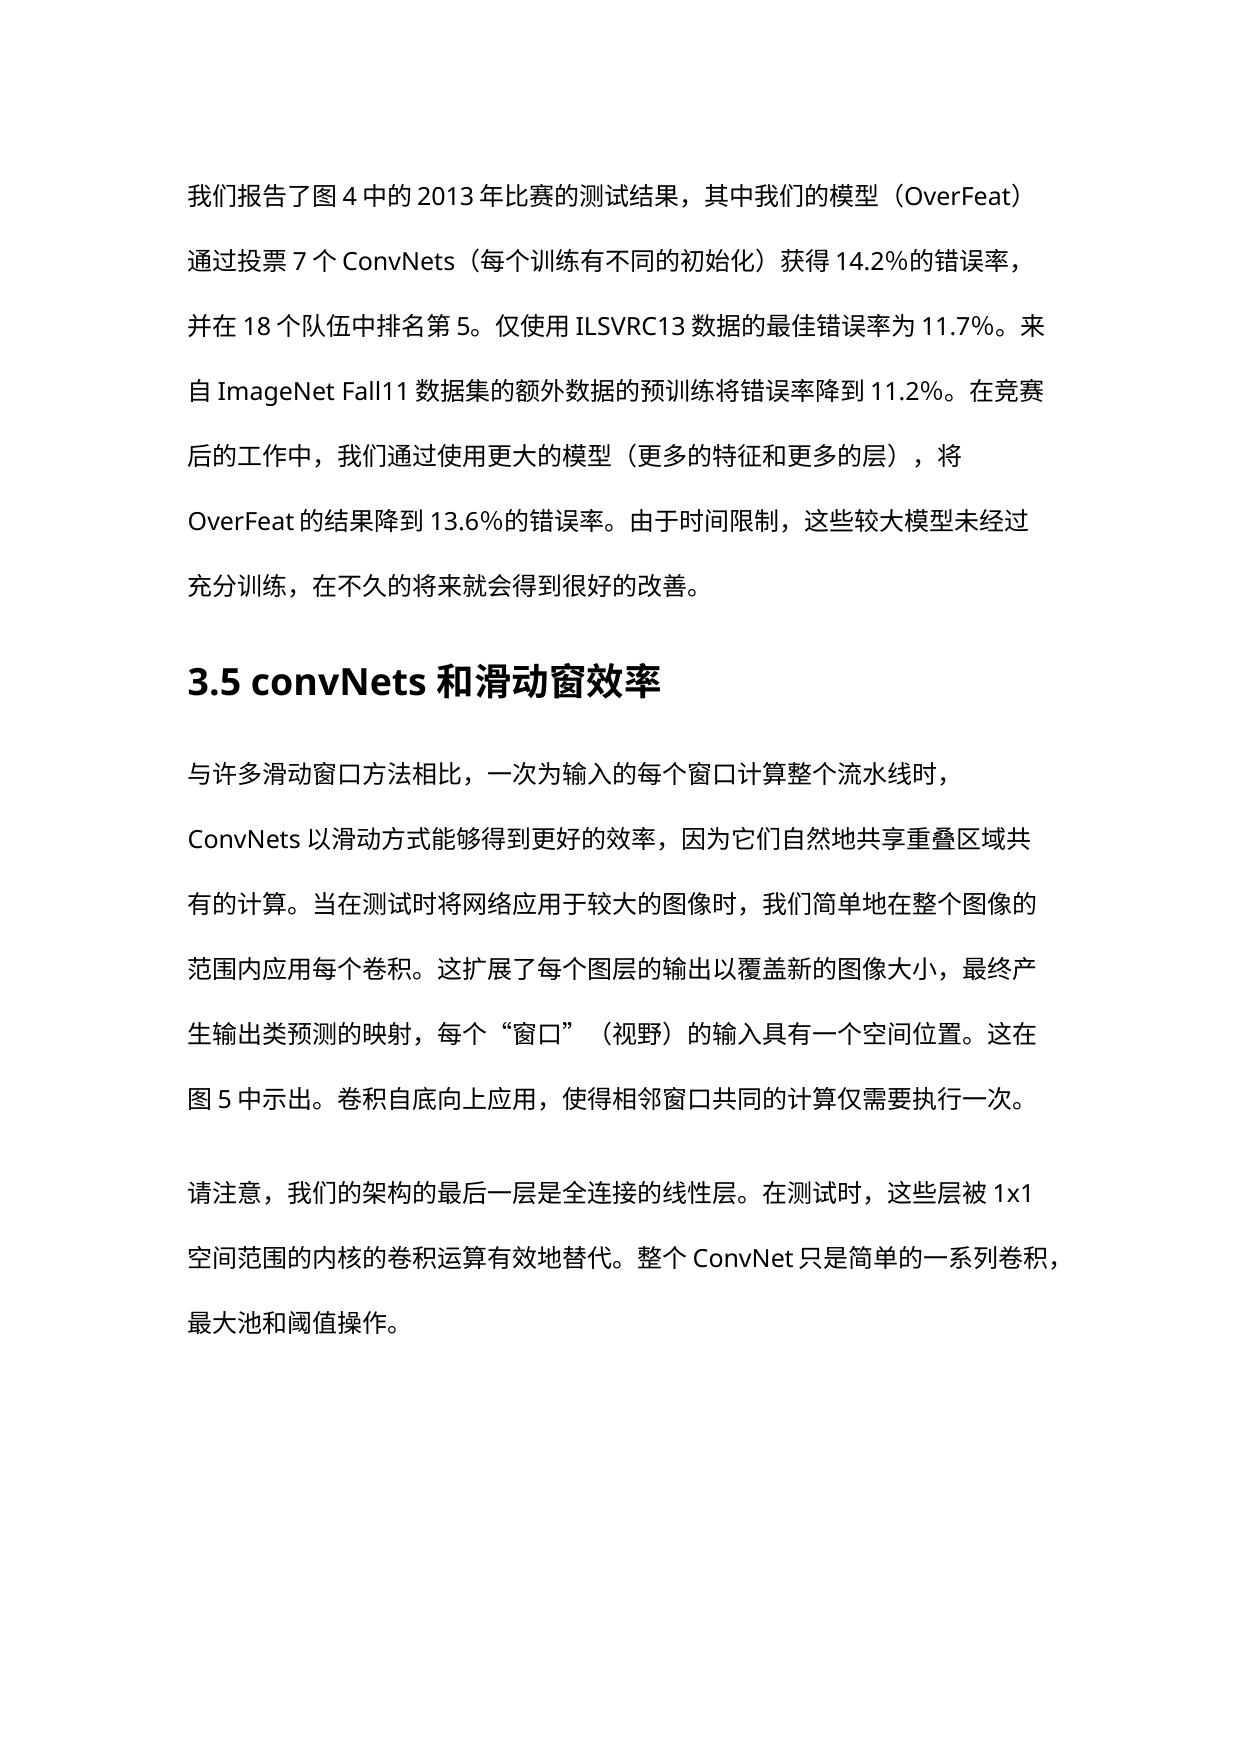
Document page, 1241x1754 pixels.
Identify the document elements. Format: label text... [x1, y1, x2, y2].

text 与许多滑动窗口方法相比，一次为输入的每个窗口计算整个流水线时，ConvNets以滑动方式能够得到更好的效率，因为它们自然地共享重叠区域共有的计算。当在测试时将网络应用于较大的图像时，我们简单地在整个图像的范围内应用每个卷积。这扩展了每个图层的输出以覆盖新的图像大小，最终产生输出类预测的映射，每个“窗口”（视野）的输入具有一个空间位置。这在图5中示出。卷积自底向上应用，使得相邻窗口共同的计算仅需要执行一次。 [187, 740, 1053, 1130]
text 我们报告了图4中的2013年比赛的测试结果，其中我们的模型（OverFeat）通过投票7个ConvNets（每个训练有不同的初始化）获得14.2％的错误率，并在18个队伍中排名第5。仅使用ILSVRC13数据的最佳错误率为11.7％。来自ImageNet Fall11数据集的额外数据的预训练将错误率降到11.2％。在竞赛后的工作中，我们通过使用更大的模型（更多的特征和更多的层），将OverFeat的结果降到13.6％的错误率。由于时间限制，这些较大模型未经过充分训练，在不久的将来就会得到很好的改善。 [187, 162, 1053, 617]
text 请注意，我们的架构的最后一层是全连接的线性层。在测试时，这些层被1x1空间范围的内核的卷积运算有效地替代。整个ConvNet只是简单的一系列卷积，最大池和阈值操作。 [187, 1159, 1053, 1354]
text 3.5 convNets 和滑动窗效率 [187, 646, 1053, 711]
